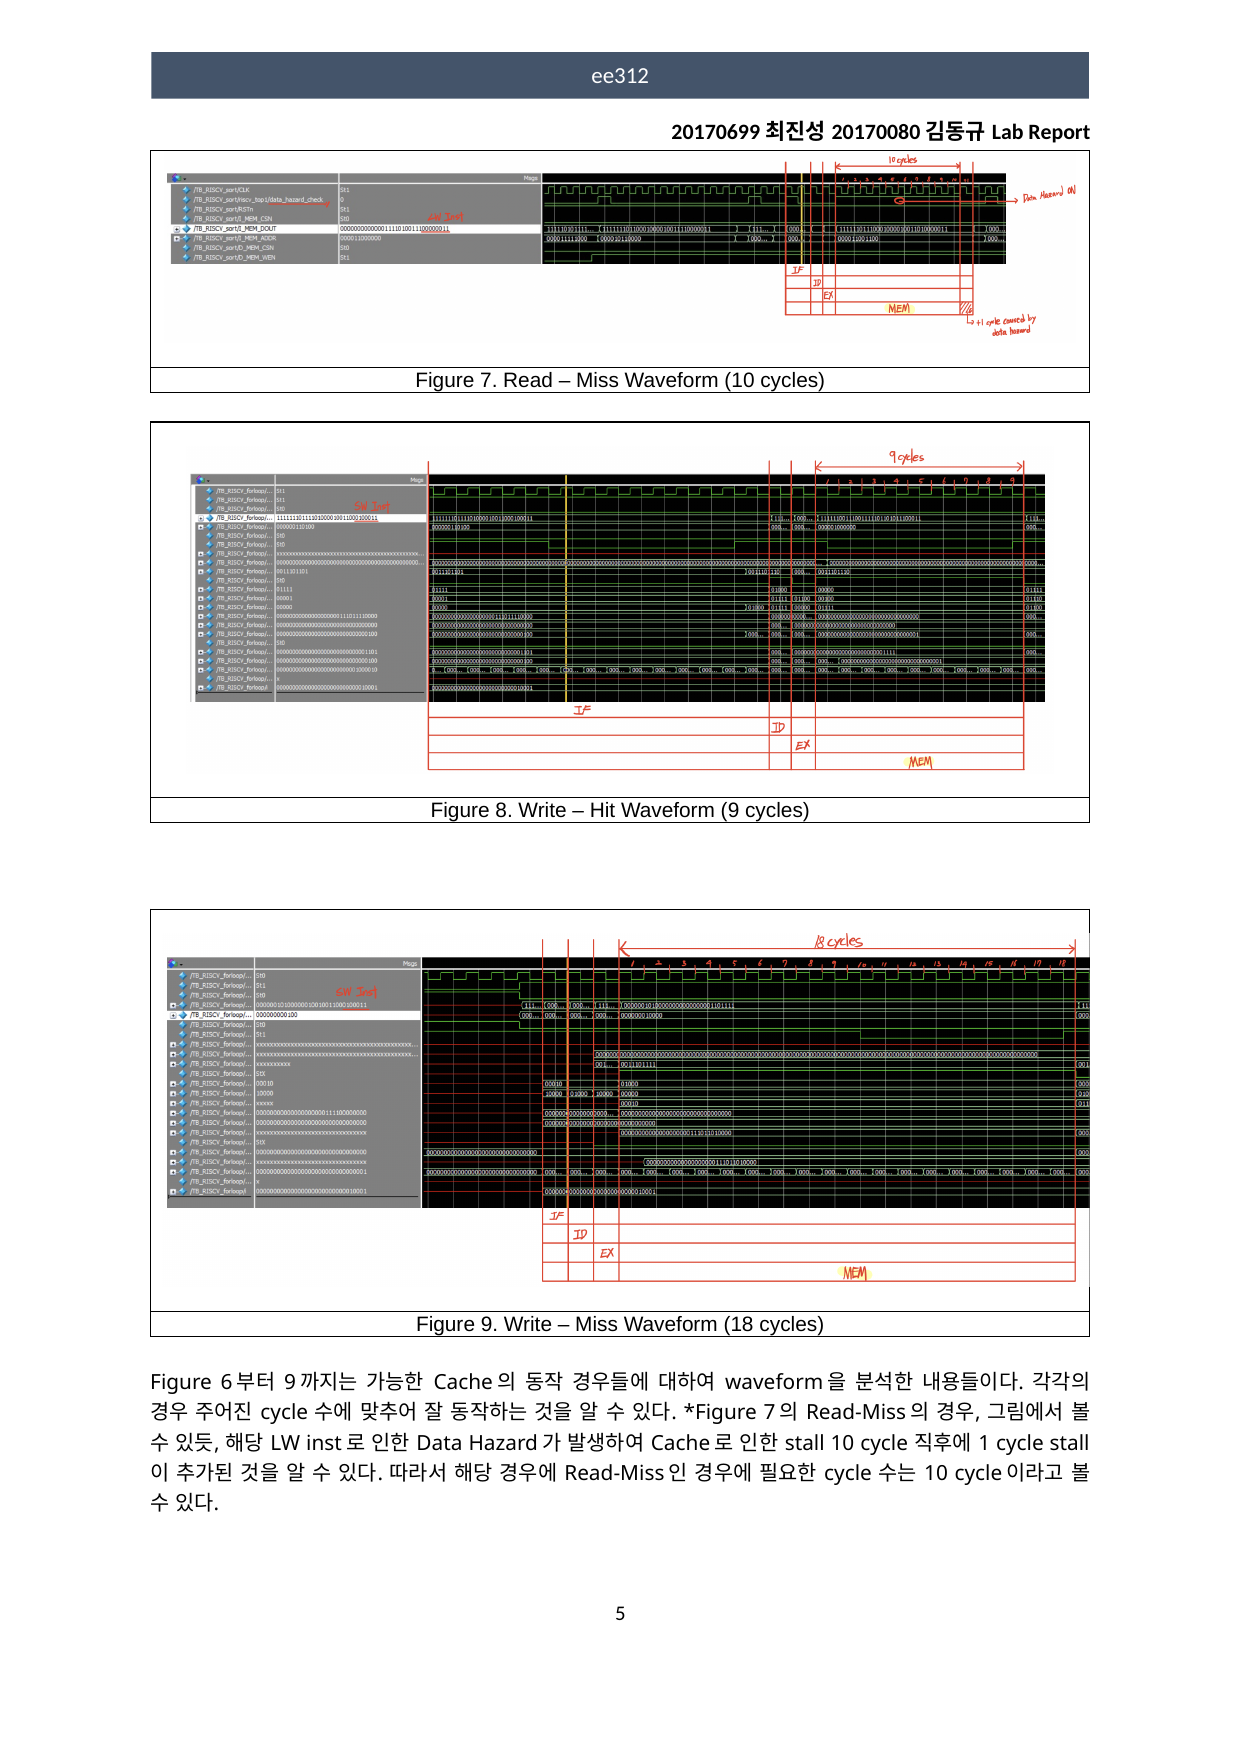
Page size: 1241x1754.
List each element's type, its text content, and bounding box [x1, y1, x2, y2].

table_cell Figure 7. Read – Miss Waveform (10 cycles) [151, 368, 1089, 392]
text Figure 6부터 9까지는 가능한 Cache의 동작 경우들에 대하여 waveform을 분석한 내용들이다. 각각의 경우 주어진 cycle 수에 맞추어 잘 동작하는 것을 알 수 있다. *Figure 7의 Read-Miss의 경우, 그림에서 볼 수 있듯, 해당 LW inst로 인한 Data Hazard가 발생하여 Cache로 인한 stall 10 cycle 직후에 1 cycle stall이 추가된 것을 알 수 있다. 따라서 해당 경우에 Read-Miss인 경우에 필요한 cycle 수는 10 cycle이라고 볼 수 있다. [150, 1365, 1090, 1517]
table_cell Figure 8. Write – Hit Waveform (9 cycles) [151, 798, 1089, 822]
table_header [151, 423, 1089, 797]
table_header [151, 151, 1089, 367]
picture [186, 446, 1055, 774]
picture [164, 151, 1077, 343]
picture [161, 933, 1090, 1287]
table_cell Figure 9. Write – Miss Waveform (18 cycles) [151, 1312, 1089, 1336]
table_header [151, 910, 1089, 1311]
